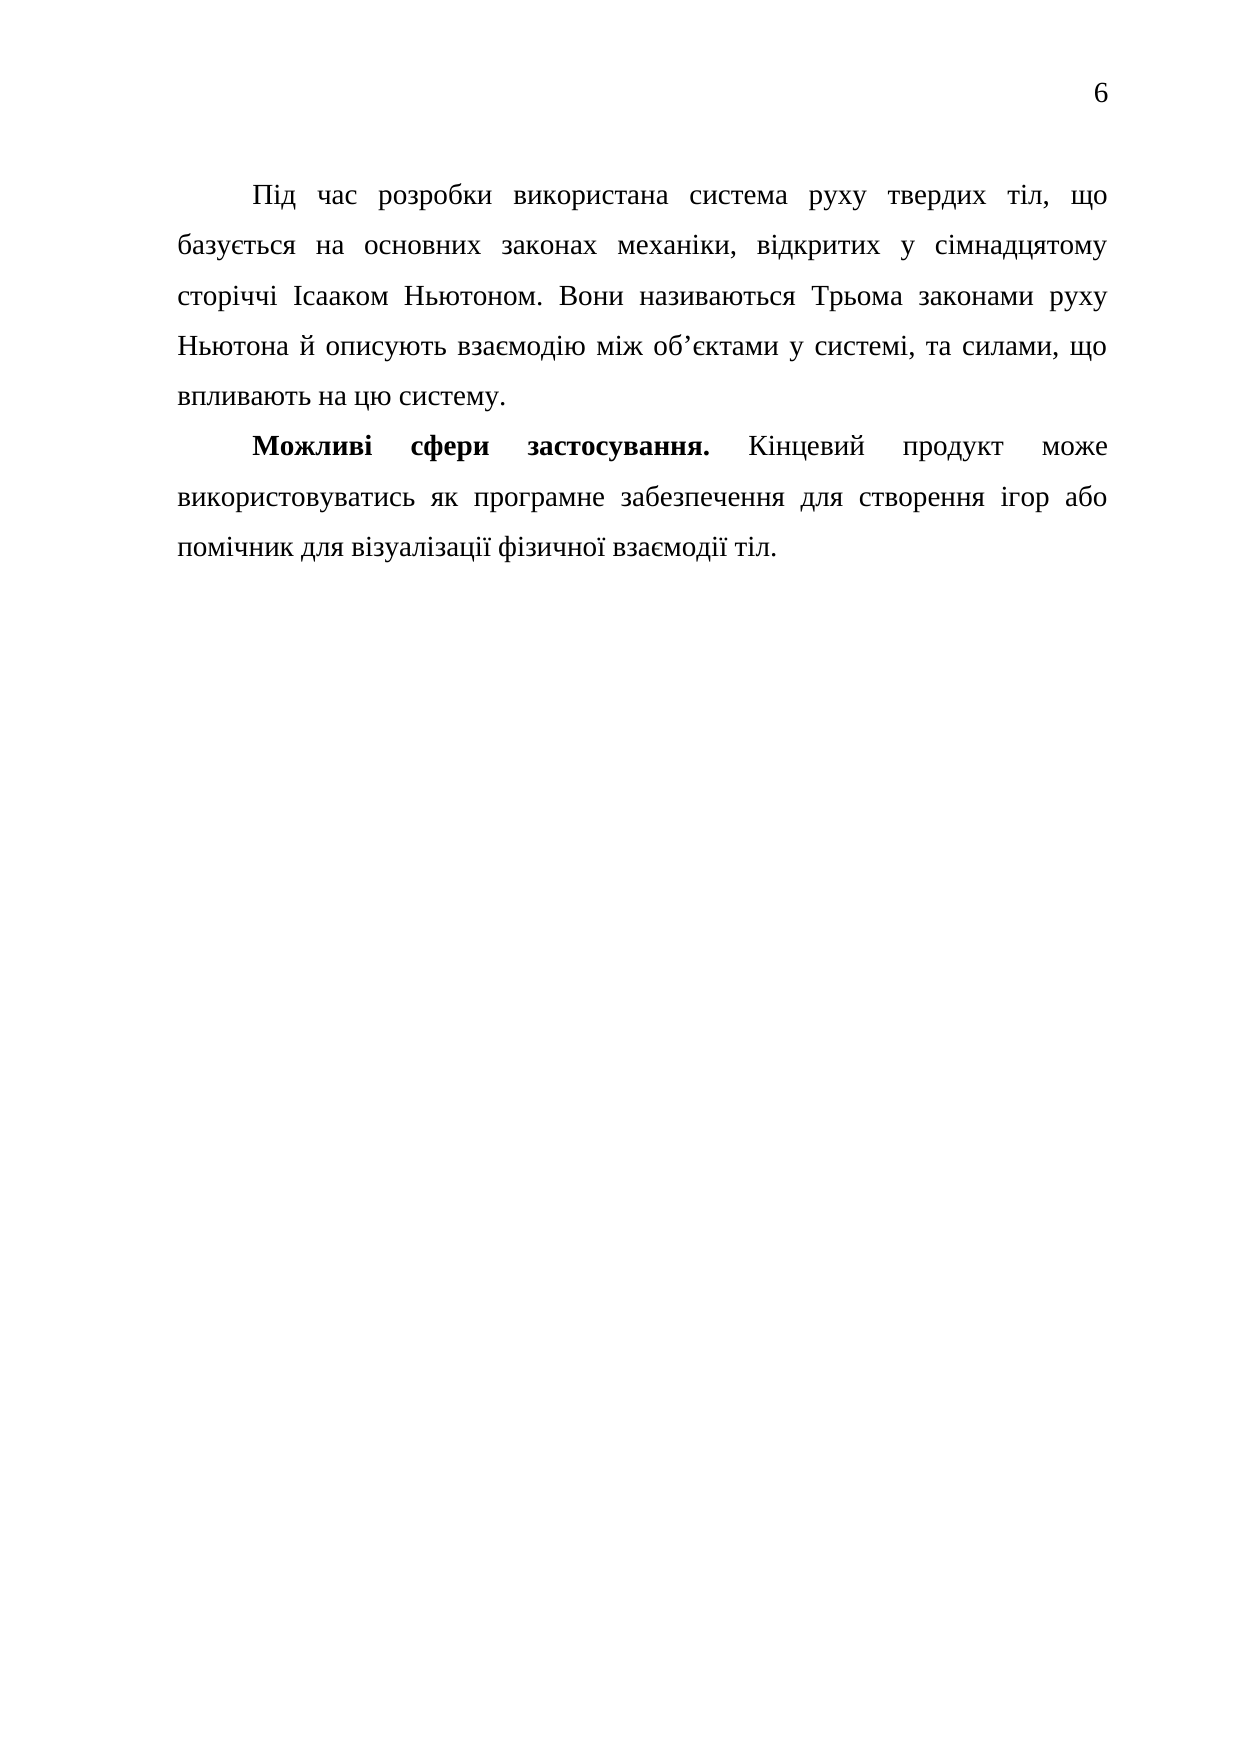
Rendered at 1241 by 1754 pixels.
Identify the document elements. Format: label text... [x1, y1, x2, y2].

text Під час розробки використана система руху твердих тіл, що базується на основних законах механіки, відкритих у сімнадцятому сторіччі Ісааком Ньютоном. Вони називаються Трьома законами руху Ньютона й описують взаємодію між об’єктами у системі, та силами, що впливають на цю систему. [177, 177, 1108, 412]
text Можливі сфери застосування. Кінцевий продукт може використовуватись як програмне забезпечення для створення ігор або помічник для візуалізації фізичної взаємодії тіл. [177, 428, 1108, 563]
